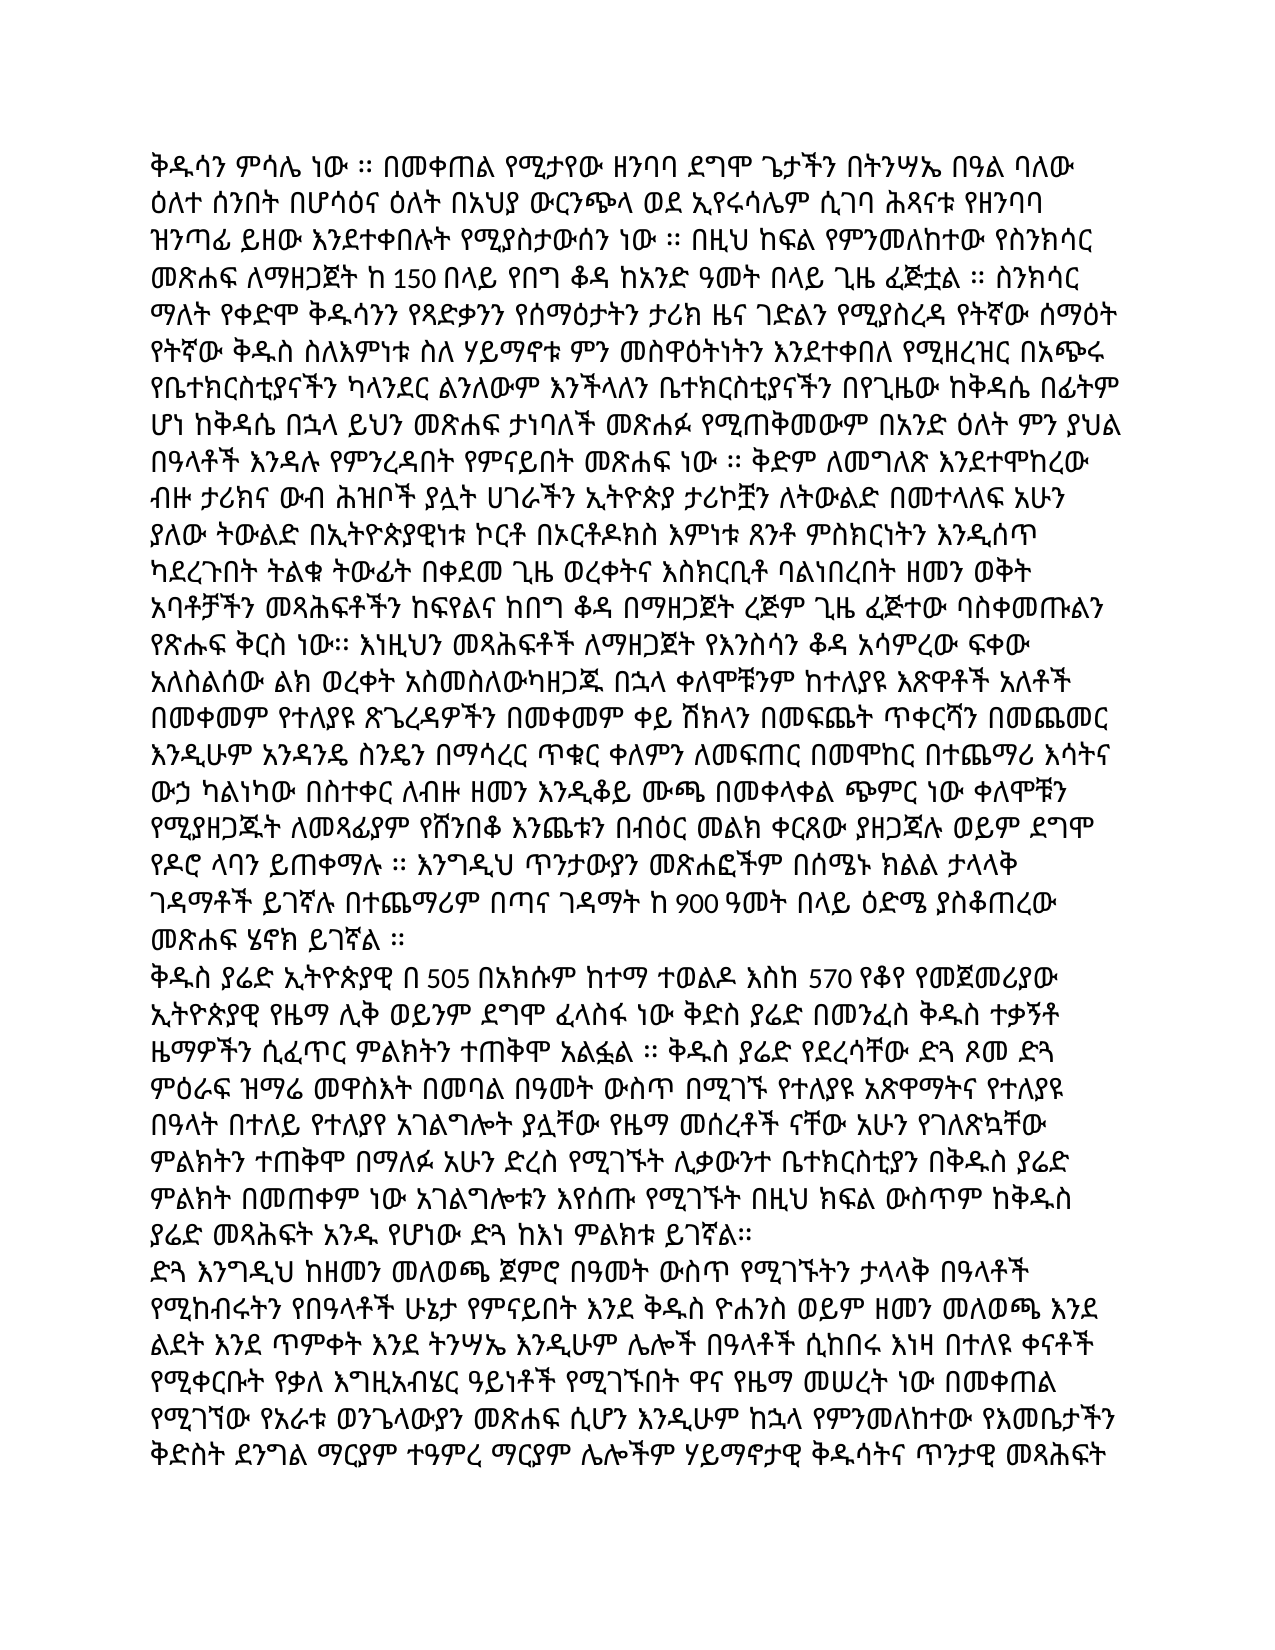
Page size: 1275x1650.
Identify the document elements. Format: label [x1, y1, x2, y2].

text [150, 150, 1125, 1473]
